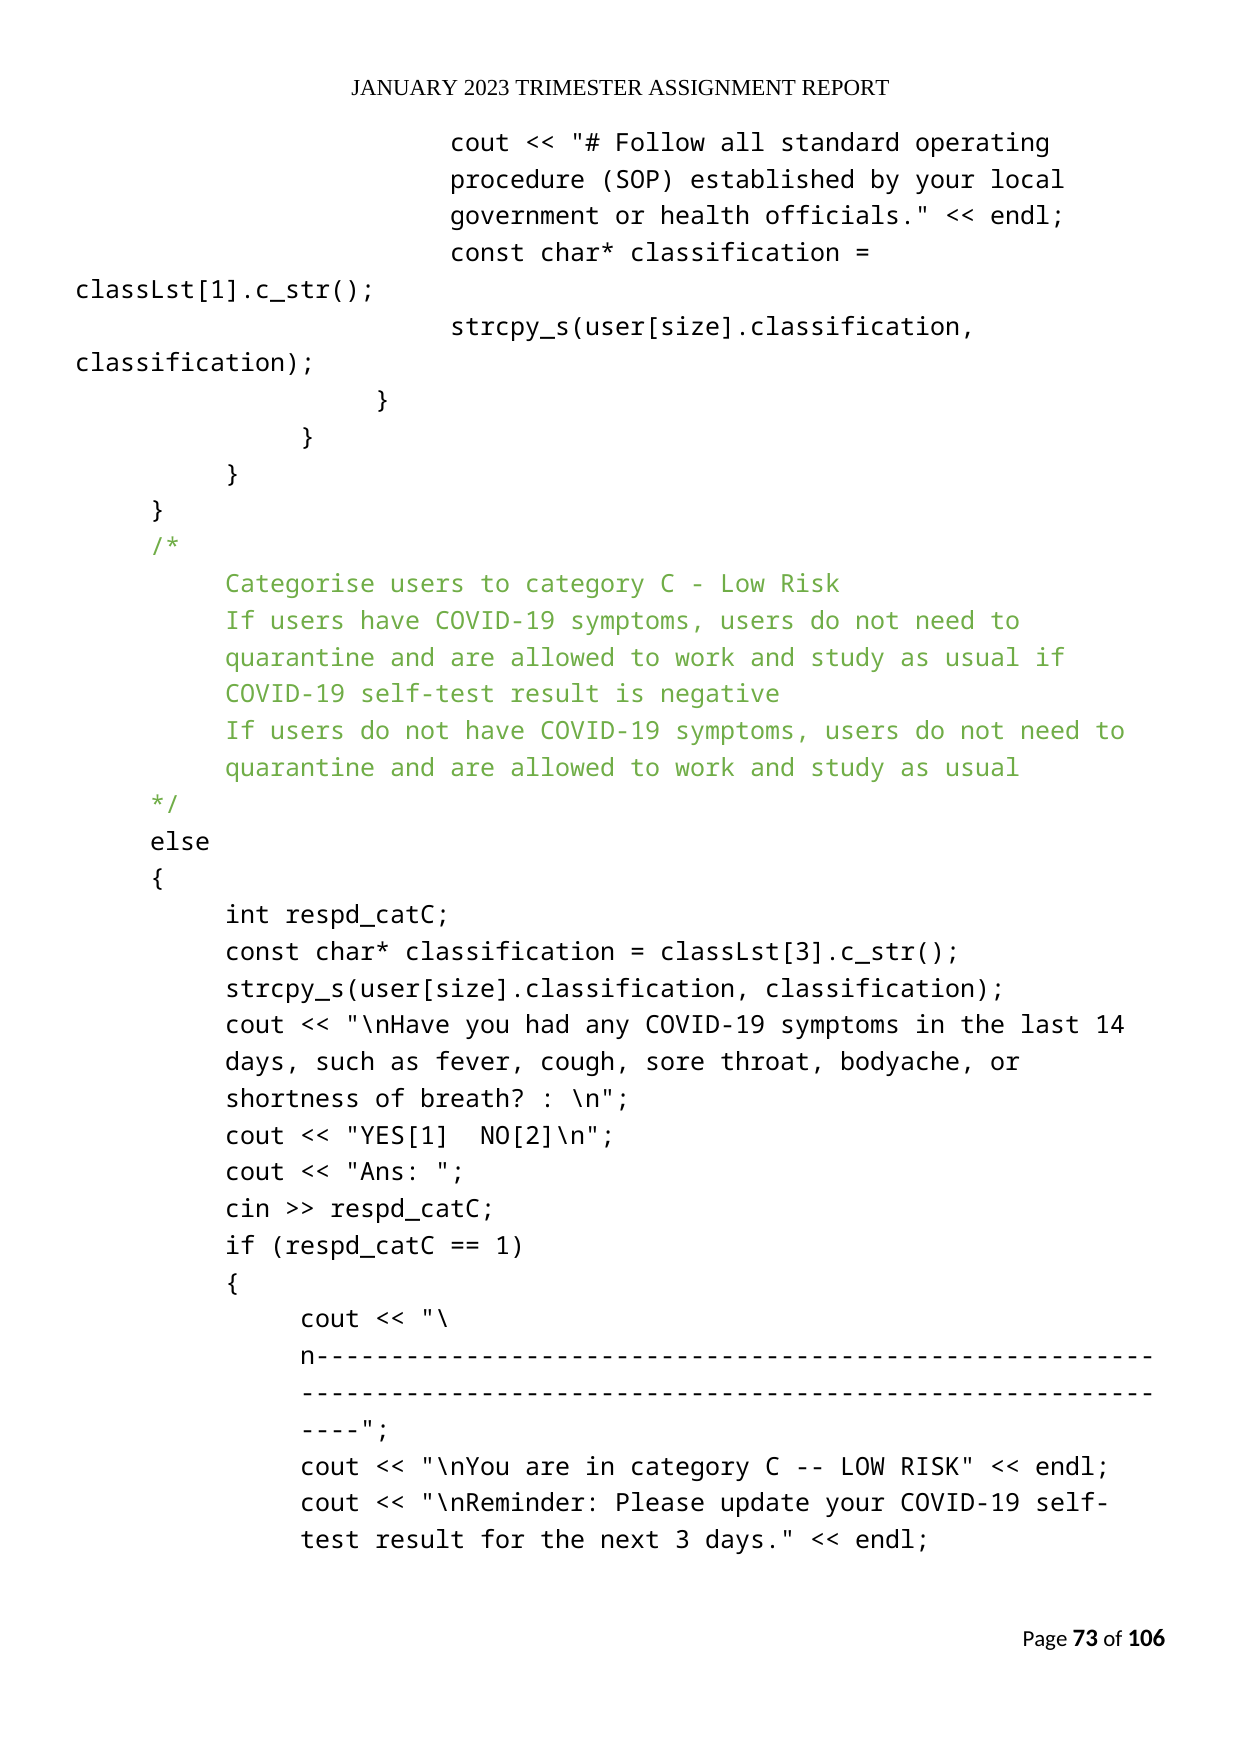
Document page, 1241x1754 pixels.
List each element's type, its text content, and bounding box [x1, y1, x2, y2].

text else [75, 823, 1165, 857]
text cout << "\nHave you had any COVID-19 symptoms in the last 14 days, such as fever, cough, sore throat, bodyache, or shortness of breath? : \n"; [225, 1007, 1165, 1114]
text cout << "\nYou are in category C -- LOW RISK" << endl; [75, 1448, 1165, 1482]
text /* [75, 529, 1165, 563]
text } [75, 382, 1165, 416]
text { [75, 860, 1165, 894]
text If users have COVID-19 symptoms, users do not need to quarantine and are allowed to work and study as usual if COVID-19 self-test result is negative [225, 602, 1165, 710]
text { [75, 1264, 1165, 1298]
text strcpy_s(user[size].classification, classification); [75, 308, 1165, 379]
text If users do not have COVID-19 symptoms, users do not need to quarantine and are allowed to work and study as usual [225, 713, 1165, 784]
text */ [75, 786, 1165, 820]
text cout << "\nReminder: Please update your COVID-19 self-test result for the next 3 days." << endl; [300, 1485, 1165, 1556]
text } [75, 492, 1165, 526]
text strcpy_s(user[size].classification, classification); [75, 970, 1165, 1004]
text cout << "\n---------------------------------------------------------------------------------------------------------------------"; [300, 1301, 1165, 1446]
text Categorise users to category C - Low Risk [75, 566, 1165, 600]
text if (respd_catC == 1) [75, 1228, 1165, 1262]
text int respd_catC; [75, 897, 1165, 931]
text cout << "# Follow all standard operating procedure (SOP) established by your local government or health officials." << endl; [450, 124, 1165, 232]
text cout << "Ans: "; [75, 1154, 1165, 1188]
text } [75, 455, 1165, 489]
text cout << "YES[1] NO[2]\n"; [75, 1117, 1165, 1151]
text const char* classification = classLst[3].c_str(); [75, 933, 1165, 967]
text cin >> respd_catC; [75, 1191, 1165, 1225]
text const char* classification = classLst[1].c_str(); [75, 235, 1165, 306]
text } [75, 419, 1165, 453]
